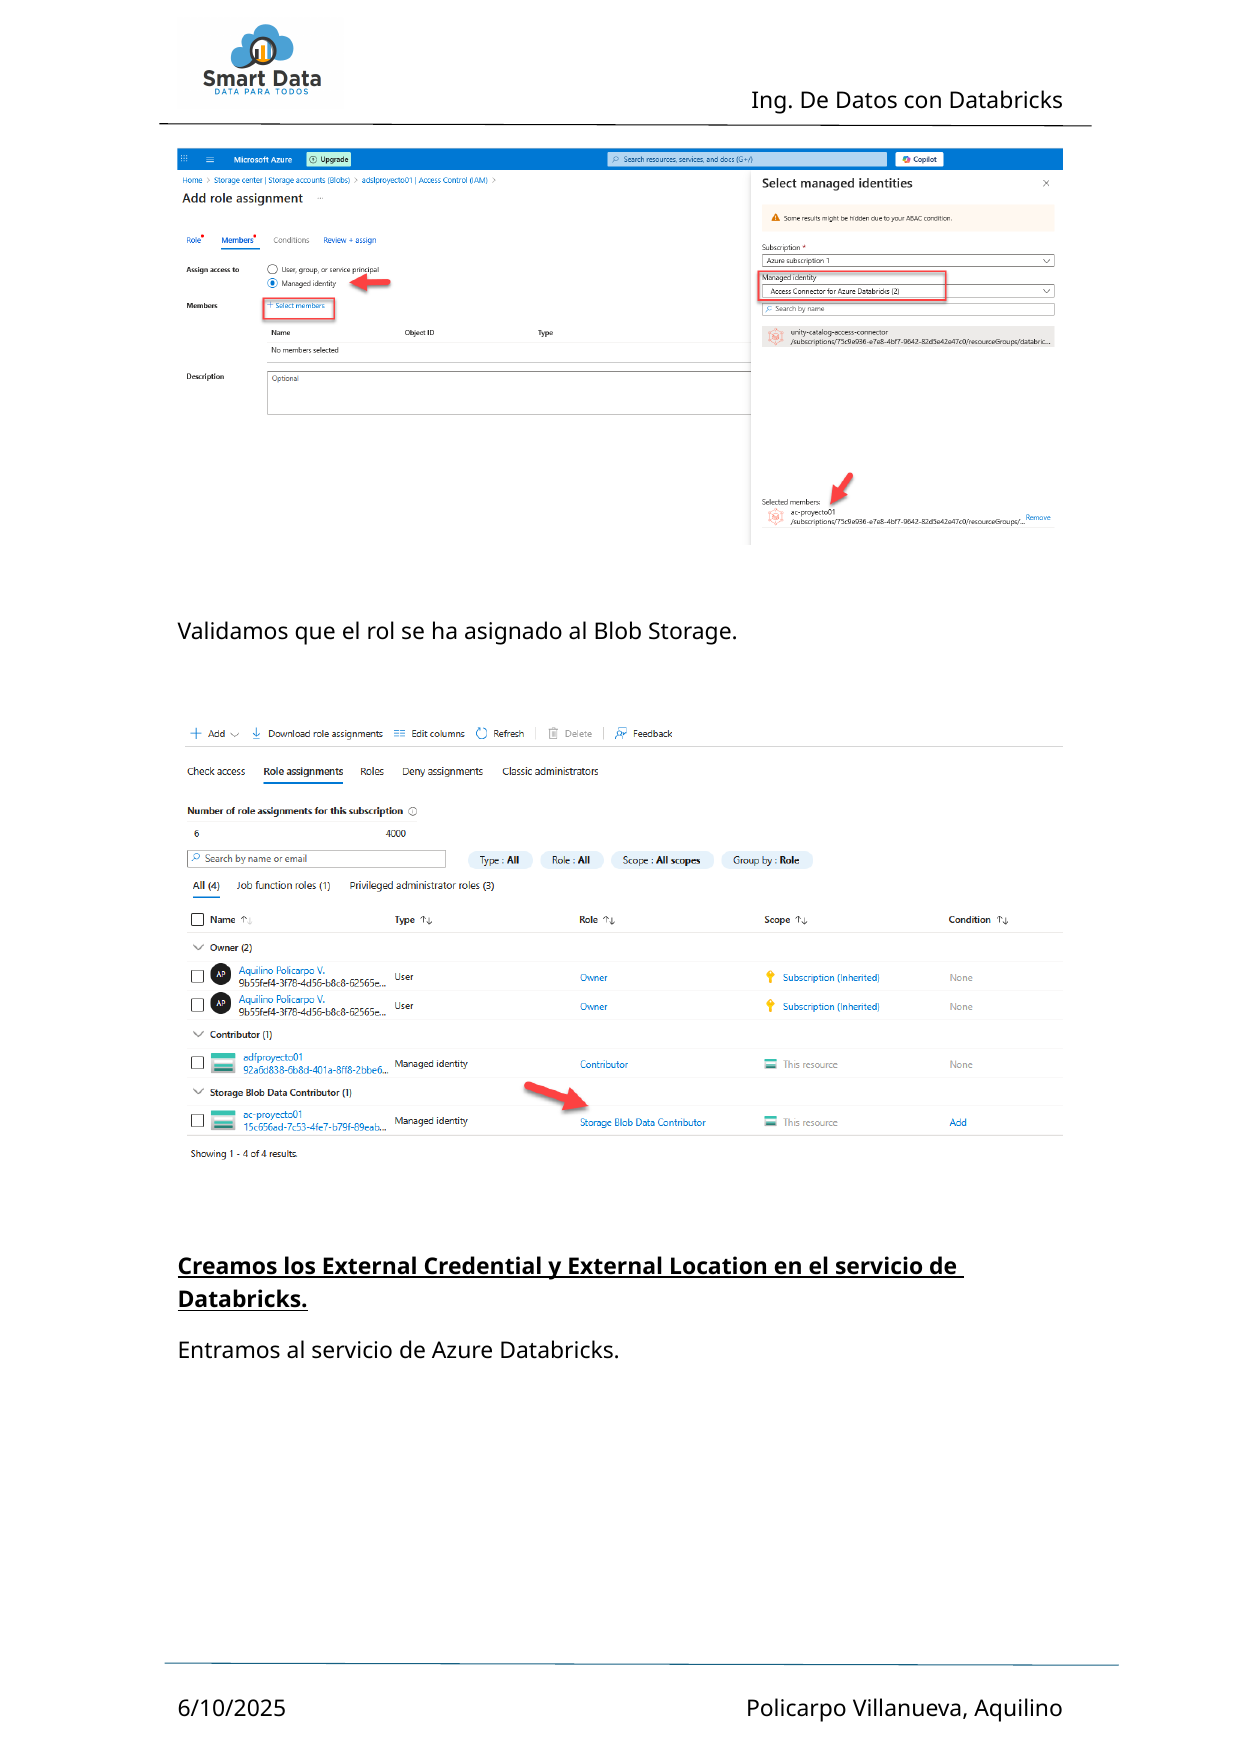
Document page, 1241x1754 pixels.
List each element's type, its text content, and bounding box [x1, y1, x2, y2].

text Entramos al servicio de Azure Databricks. [177, 1334, 1063, 1365]
picture [177, 147, 1063, 545]
picture [177, 17, 344, 109]
picture [177, 715, 1063, 1180]
text Validamos que el rol se ha asignado al Blob Storage. [177, 614, 1063, 646]
text Creamos los External Credential y External Location en el servicio de Databricks. [177, 1249, 1063, 1314]
